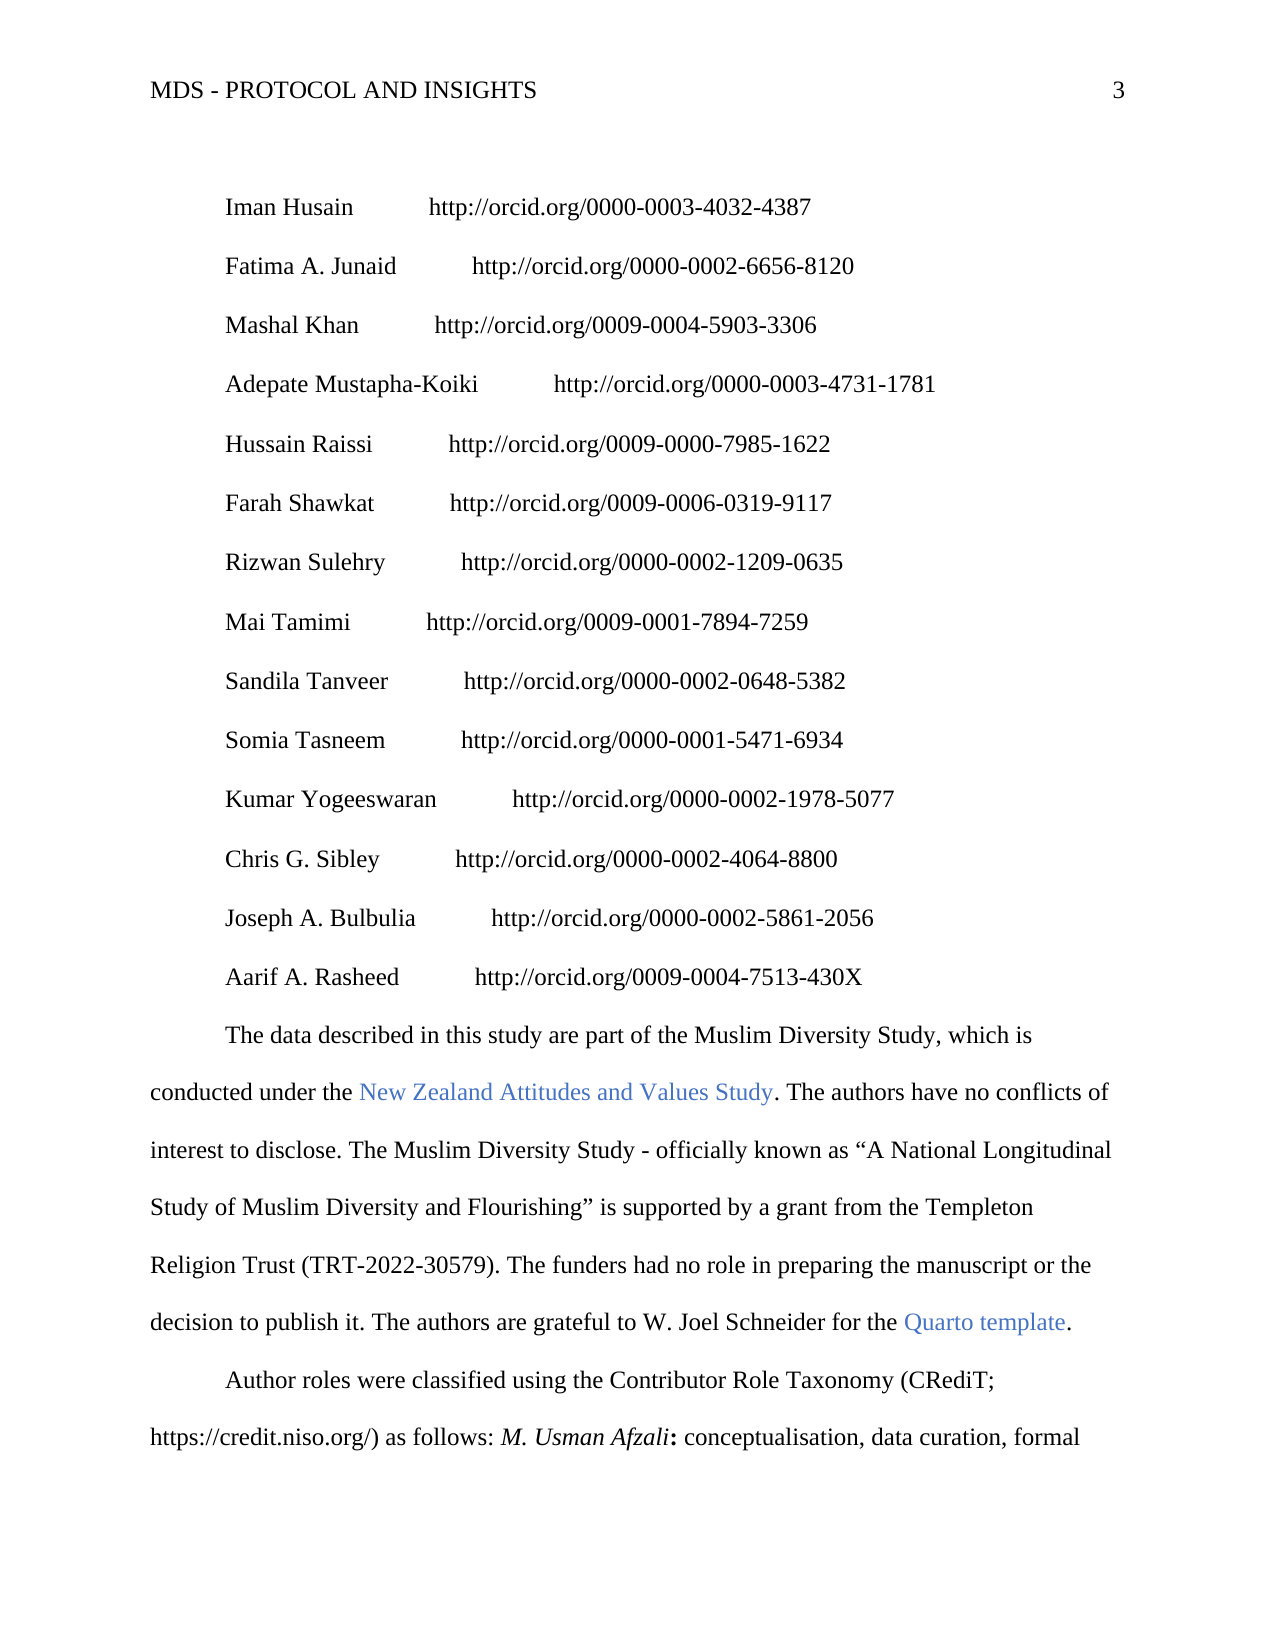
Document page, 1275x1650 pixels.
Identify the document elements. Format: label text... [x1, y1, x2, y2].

text Rizwan Sulehry http://orcid.org/0000-0002-1209-0635 [150, 546, 1125, 576]
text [150, 1365, 1125, 1451]
text Chris G. Sibley http://orcid.org/0000-0002-4064-8800 [150, 842, 1125, 872]
text Farah Shawkat http://orcid.org/0009-0006-0319-9117 [150, 486, 1125, 517]
text Mashal Khan http://orcid.org/0009-0004-5903-3306 [150, 308, 1125, 339]
text Sandila Tanveer http://orcid.org/0000-0002-0648-5382 [150, 664, 1125, 694]
text The data described in this study are part of the Muslim Diversity Study, which is conducted under the New Zealand Attitudes and Values Study. The authors have no conflicts of interest to disclose. The Muslim Diversity Study - officially known as “A National Longitudinal Study of Muslim Diversity and Flourishing” is supported by a grant from the Templeton Religion Trust (TRT-2022-30579). The funders had no role in preparing the manuscript or the decision to publish it. The authors are grateful to W. Joel Schneider for the Quarto template. [150, 1020, 1125, 1336]
text Mai Tamimi http://orcid.org/0009-0001-7894-7259 [150, 605, 1125, 635]
text Fatima A. Junaid http://orcid.org/0000-0002-6656-8120 [150, 249, 1125, 280]
text Adepate Mustapha-Koiki http://orcid.org/0000-0003-4731-1781 [150, 368, 1125, 398]
text Kumar Yogeeswaran http://orcid.org/0000-0002-1978-5077 [150, 783, 1125, 813]
text Hussain Raissi http://orcid.org/0009-0000-7985-1622 [150, 427, 1125, 457]
text Joseph A. Bulbulia http://orcid.org/0000-0002-5861-2056 [150, 901, 1125, 932]
text Iman Husain http://orcid.org/0000-0003-4032-4387 [150, 190, 1125, 220]
text Somia Tasneem http://orcid.org/0000-0001-5471-6934 [150, 723, 1125, 754]
text Aarif A. Rasheed http://orcid.org/0009-0004-7513-430X [150, 960, 1125, 991]
